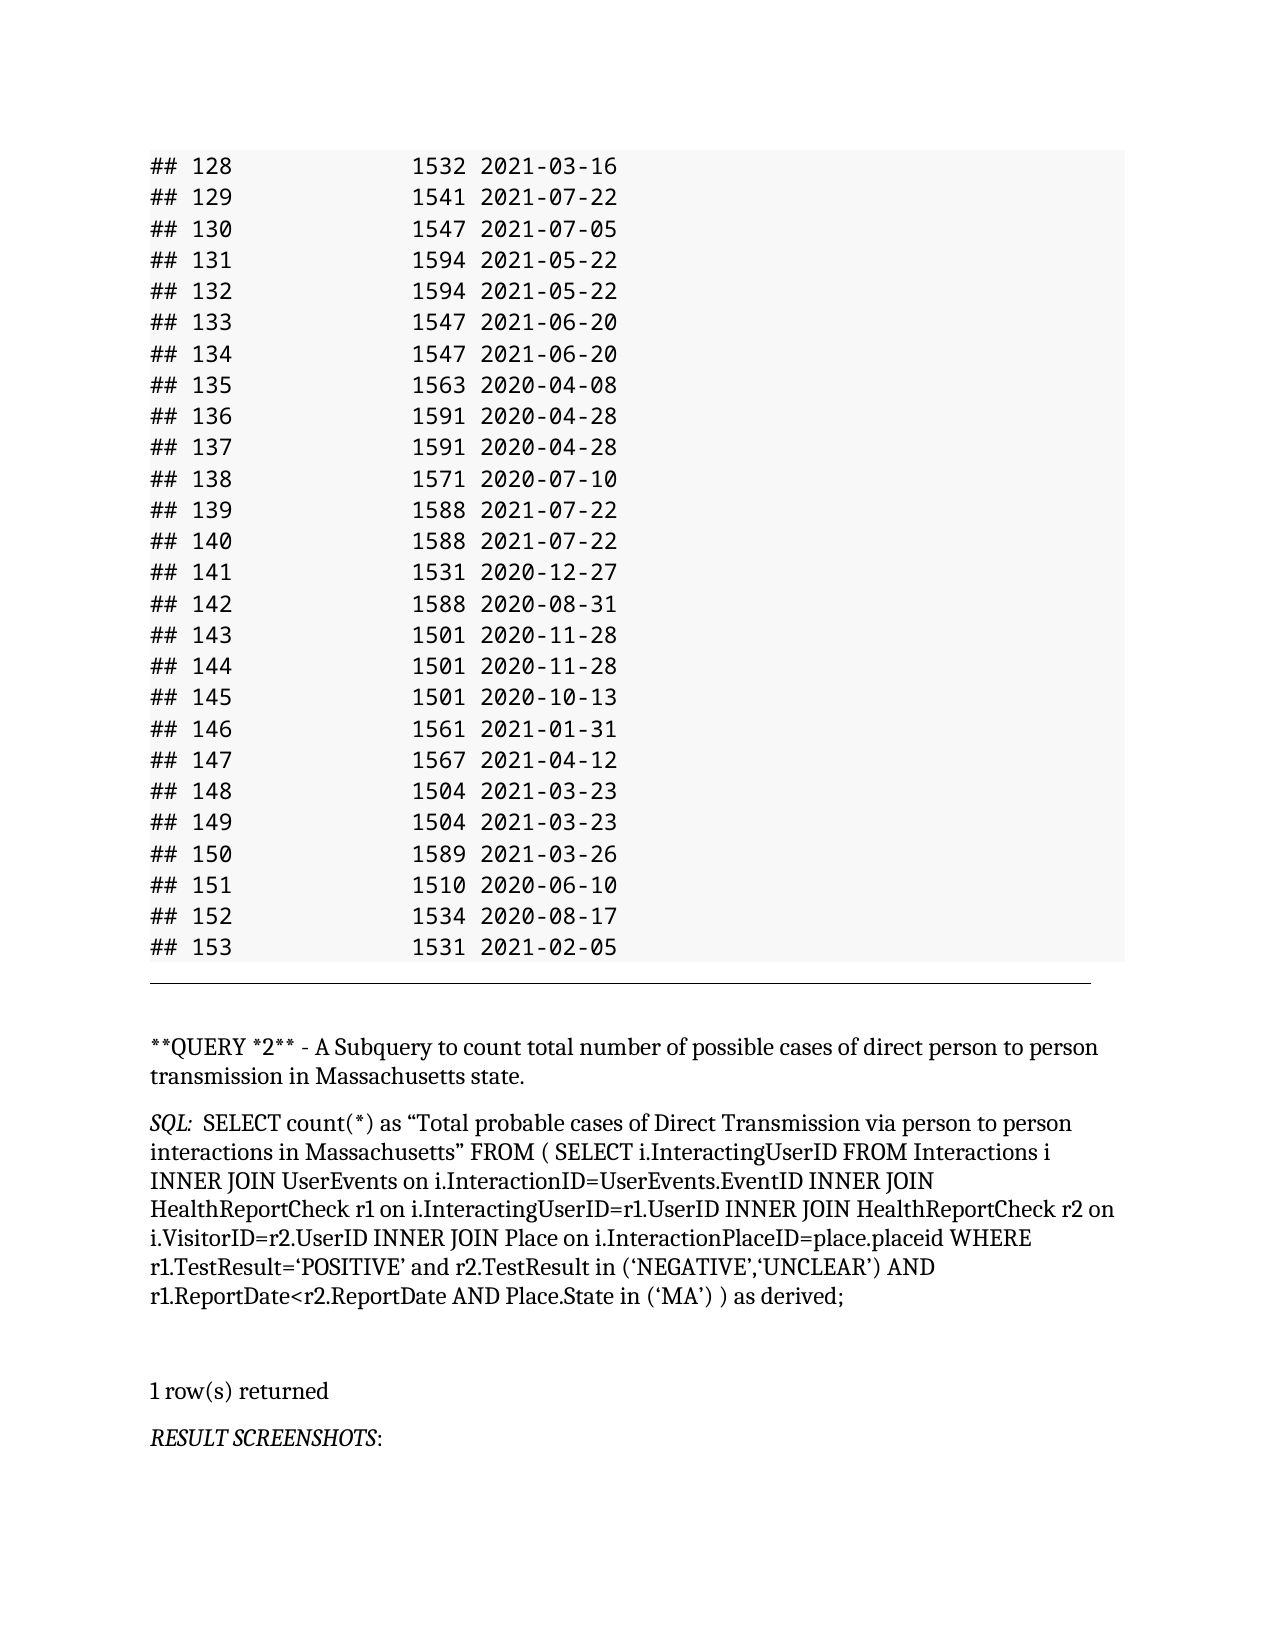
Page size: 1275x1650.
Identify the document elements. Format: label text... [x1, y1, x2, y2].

text 1 row(s) returned [150, 1377, 1125, 1405]
text **QUERY *2** - A Subquery to count total number of possible cases of direct person to person transmission in Massachusetts state. [150, 1033, 1125, 1090]
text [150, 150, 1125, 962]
text SQL: SELECT count(*) as “Total probable cases of Direct Transmission via person to person interactions in Massachusetts” FROM ( SELECT i.InteractingUserID FROM Interactions i INNER JOIN UserEvents on i.InteractionID=UserEvents.EventID INNER JOIN HealthReportCheck r1 on i.InteractingUserID=r1.UserID INNER JOIN HealthReportCheck r2 on i.VisitorID=r2.UserID INNER JOIN Place on i.InteractionPlaceID=place.placeid WHERE r1.TestResult=‘POSITIVE’ and r2.TestResult in (‘NEGATIVE’,‘UNCLEAR’) AND r1.ReportDate<r2.ReportDate AND Place.State in (‘MA’) ) as derived; [150, 1109, 1125, 1310]
text RESULT SCREENSHOTS: [150, 1424, 1125, 1453]
